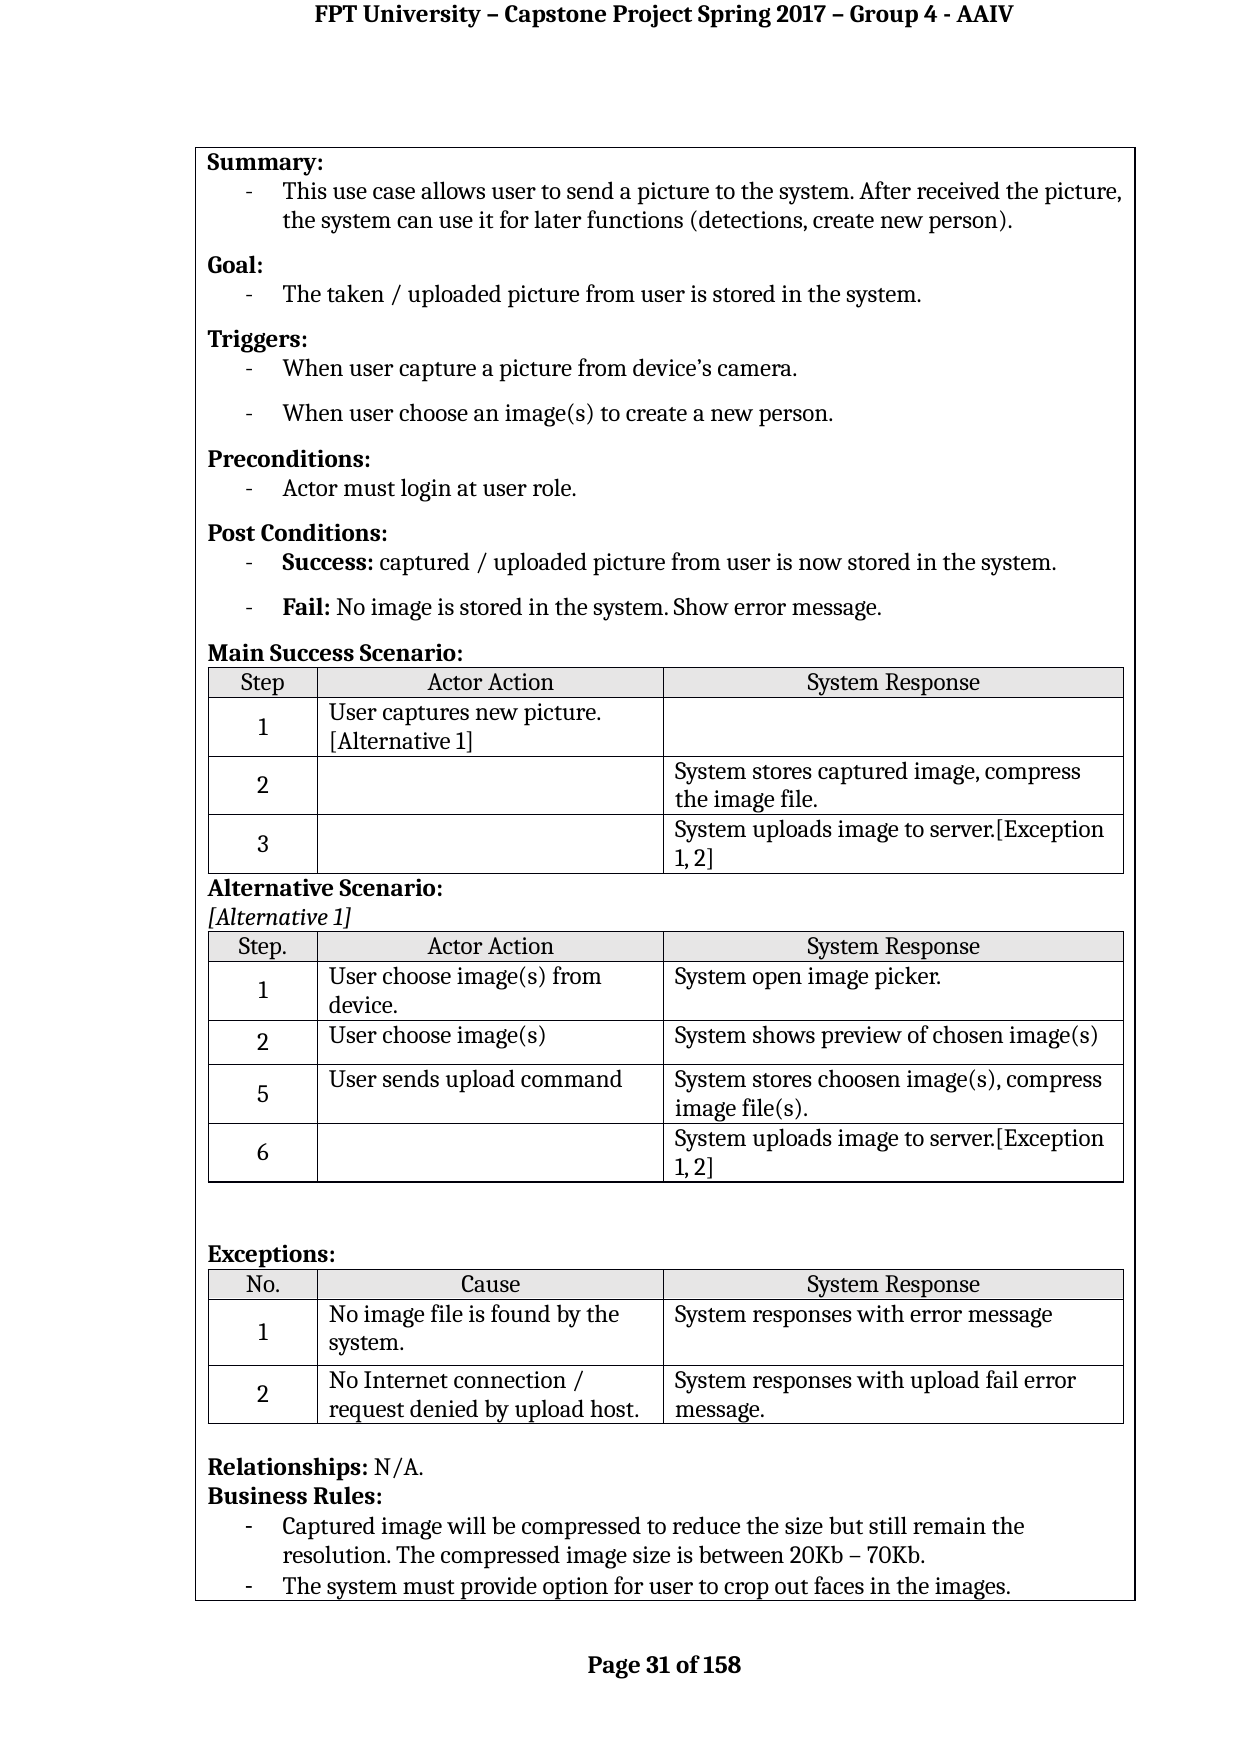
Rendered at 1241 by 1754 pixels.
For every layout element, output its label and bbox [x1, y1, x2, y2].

table_cell [196, 148, 1134, 1600]
